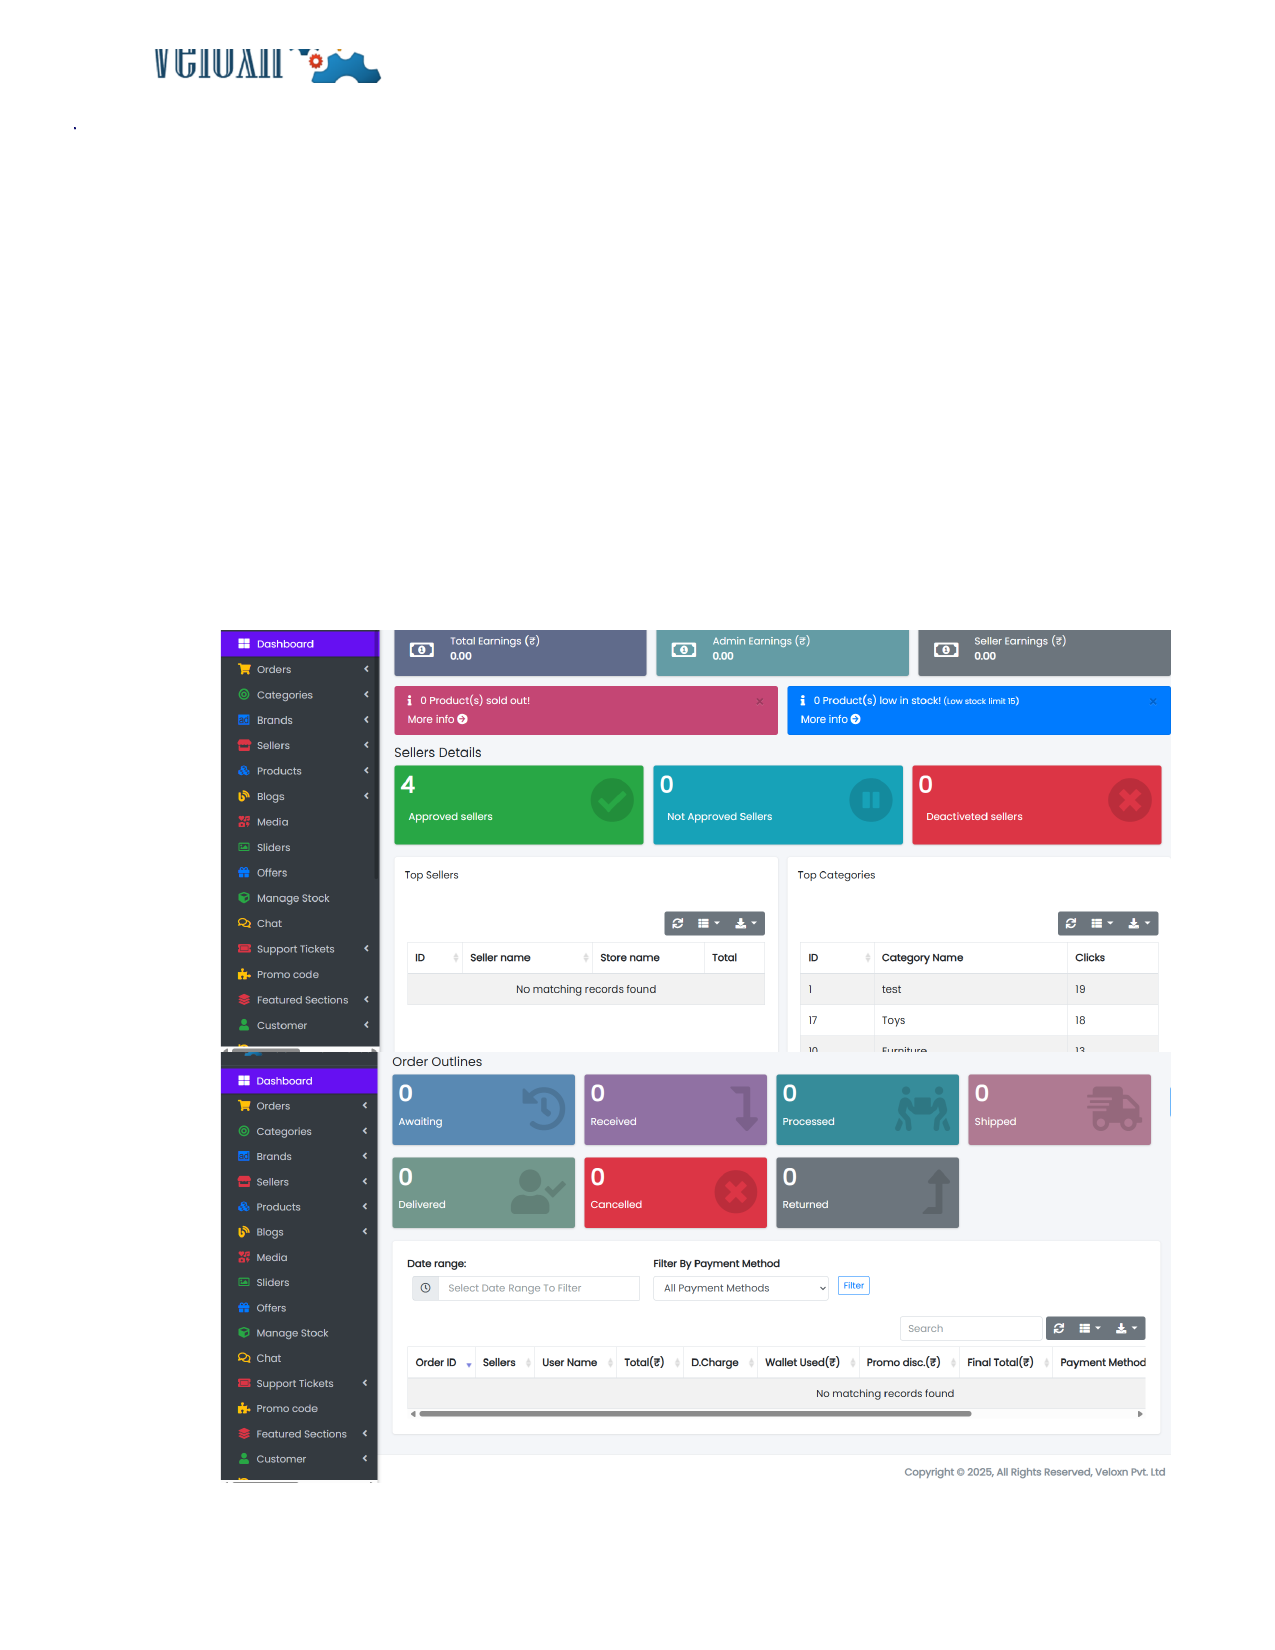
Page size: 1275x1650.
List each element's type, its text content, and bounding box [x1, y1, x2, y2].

picture [145, 49, 382, 83]
picture [220, 630, 1171, 1483]
